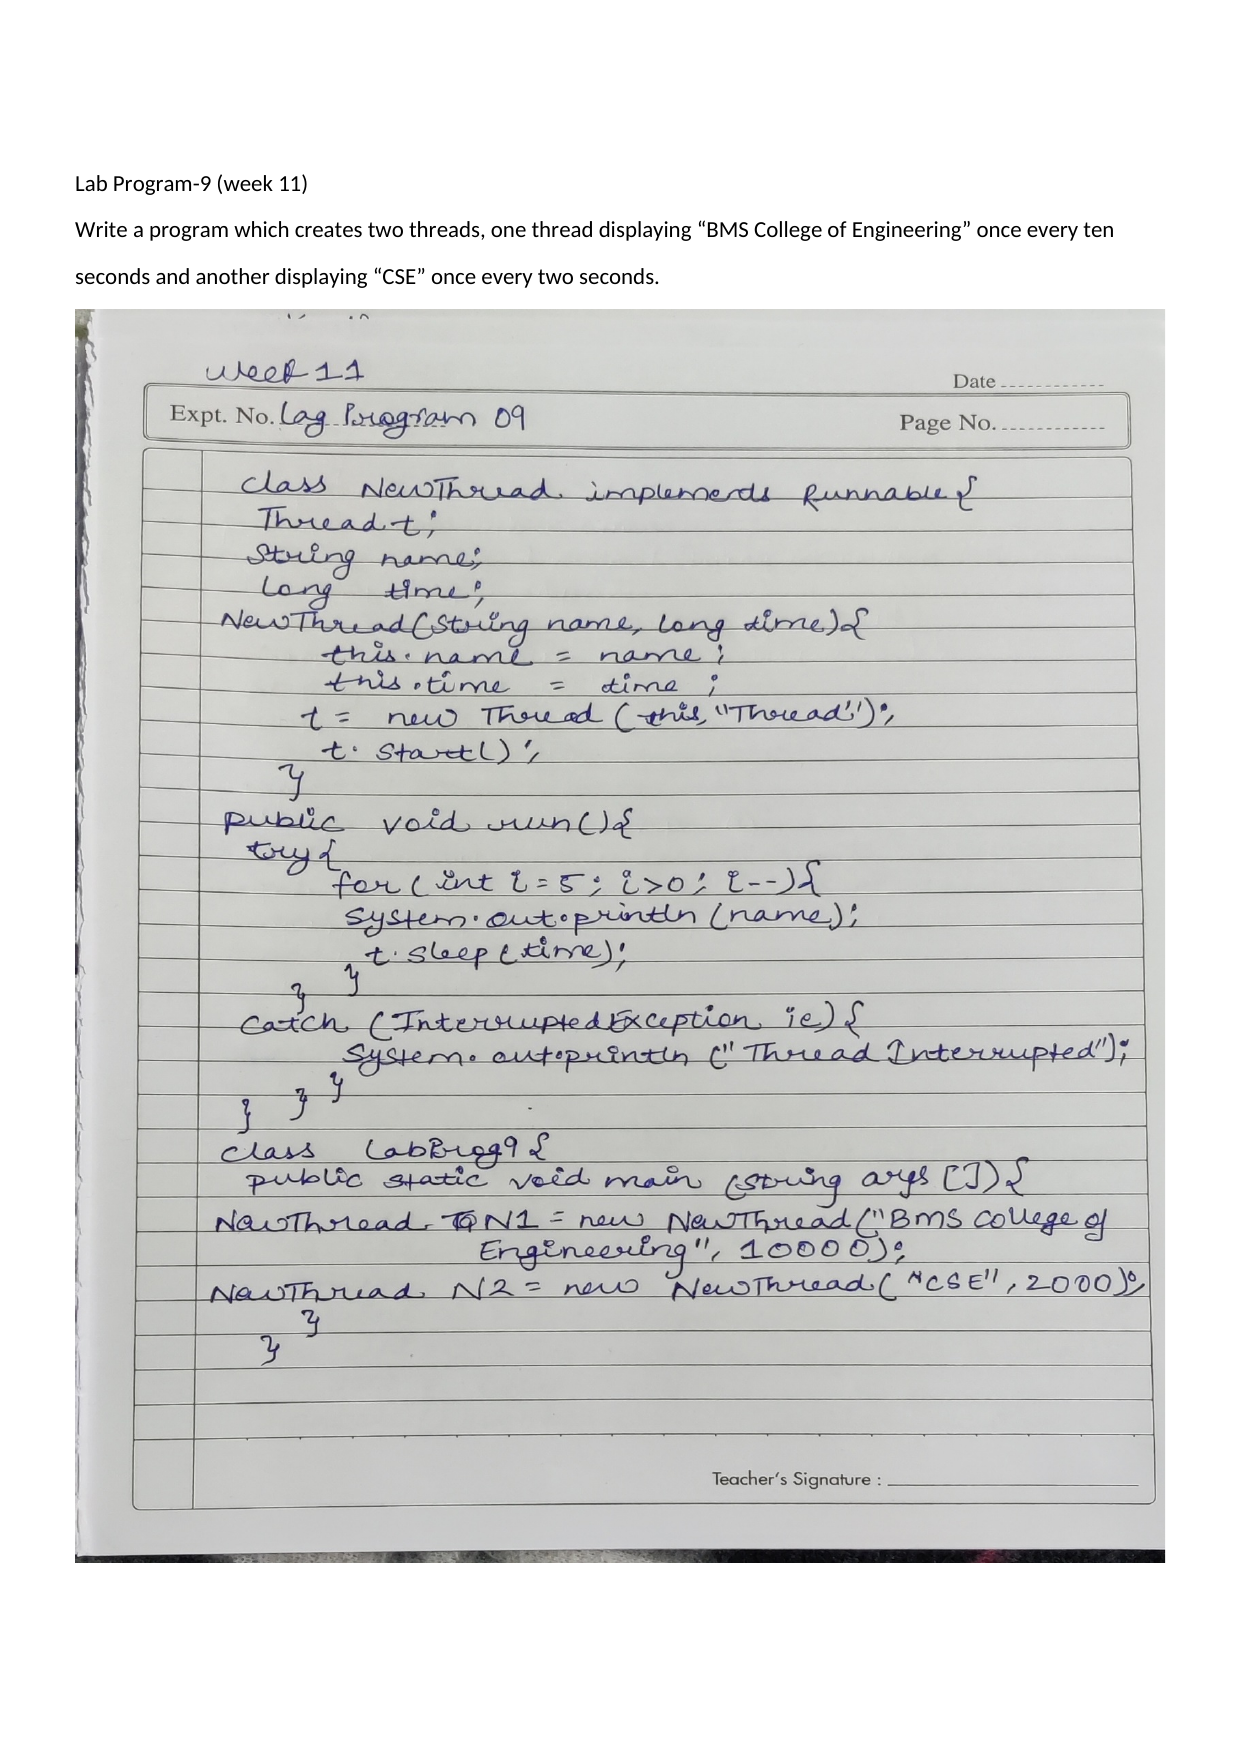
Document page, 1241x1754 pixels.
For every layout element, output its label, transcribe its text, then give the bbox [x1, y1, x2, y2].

text Lab Program-9 (week 11) [75, 169, 1165, 197]
text Write a program which creates two threads, one thread displaying “BMS College of Engineering” once every ten [75, 216, 1165, 244]
picture [75, 309, 1166, 1563]
text seconds and another displaying “CSE” once every two seconds. [75, 262, 1165, 291]
